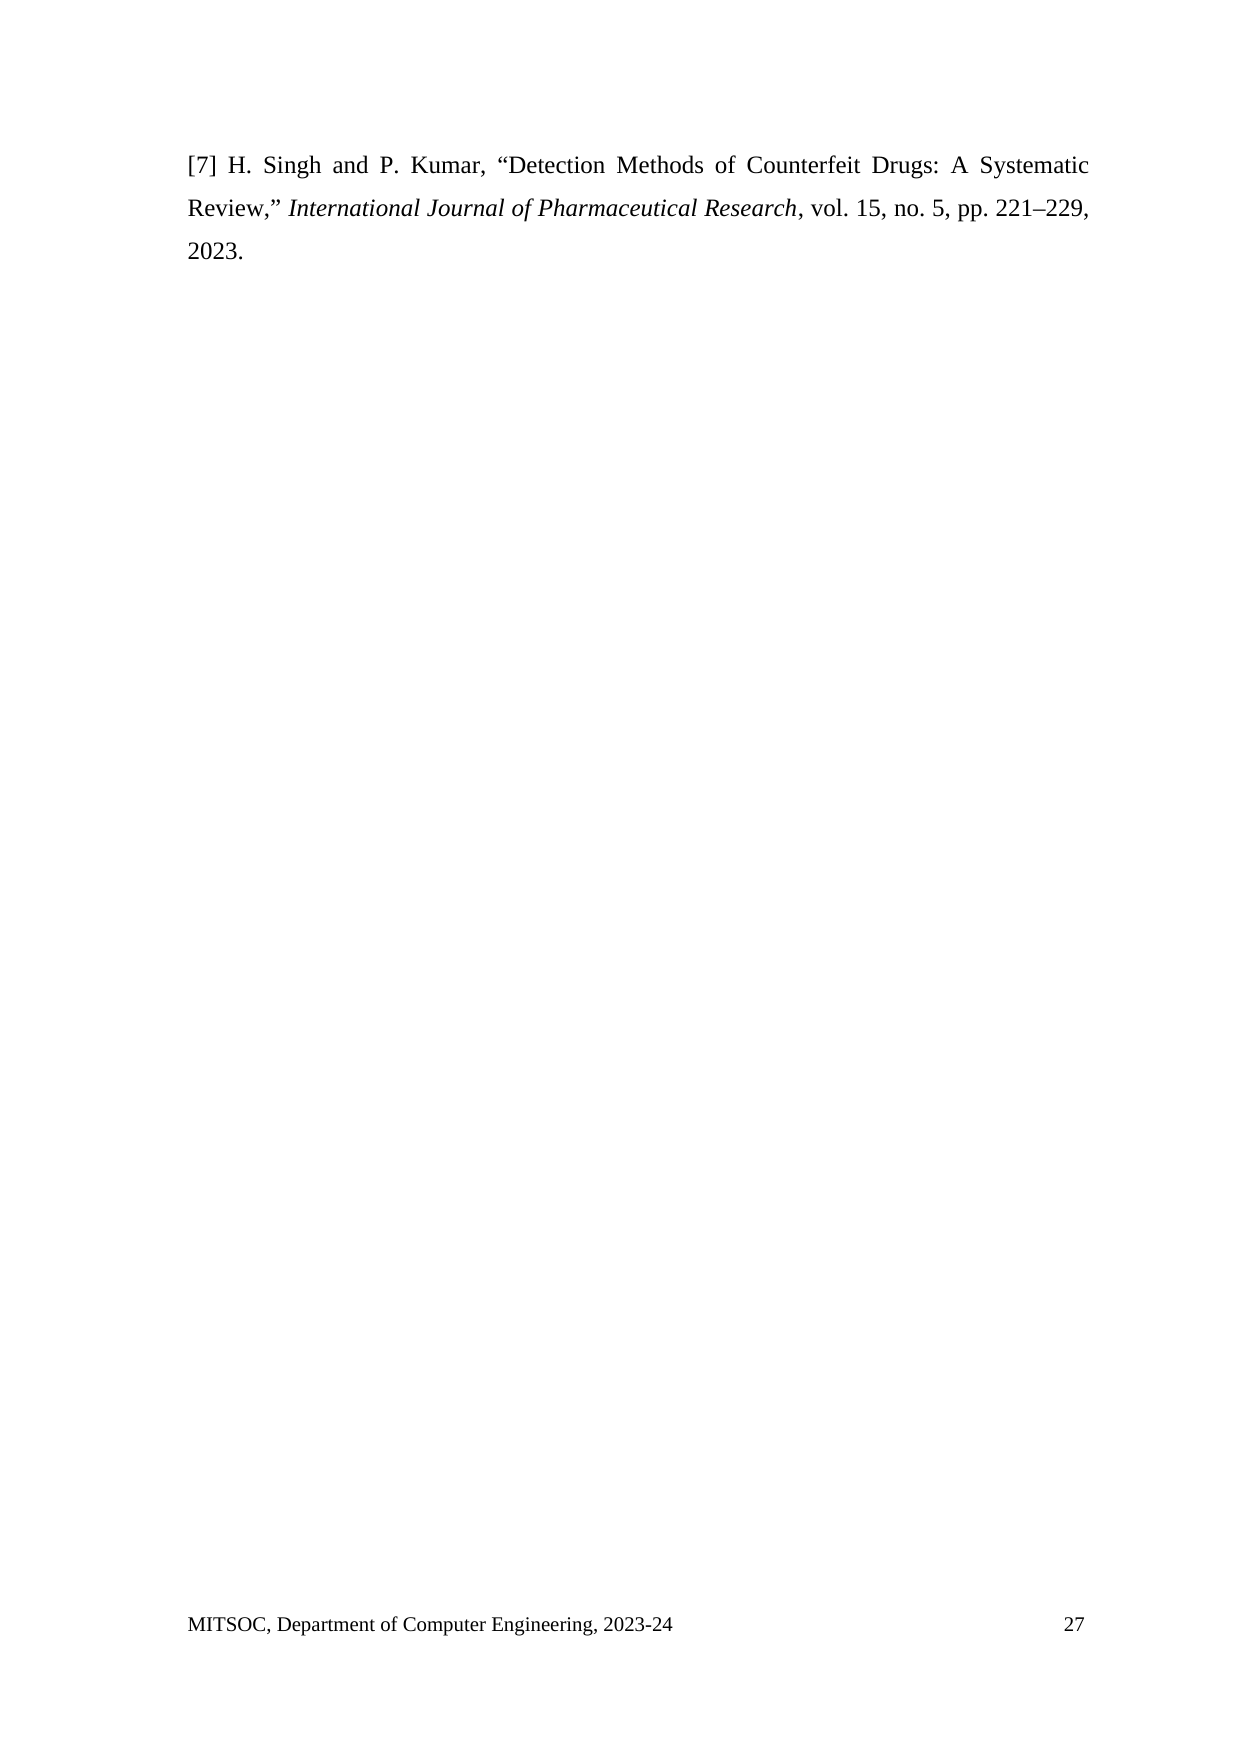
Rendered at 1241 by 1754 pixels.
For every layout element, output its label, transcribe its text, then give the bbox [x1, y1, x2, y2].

text [7] H. Singh and P. Kumar, “Detection Methods of Counterfeit Drugs: A Systematic Review,” International Journal of Pharmaceutical Research, vol. 15, no. 5, pp. 221–229, 2023. [187, 150, 1090, 265]
